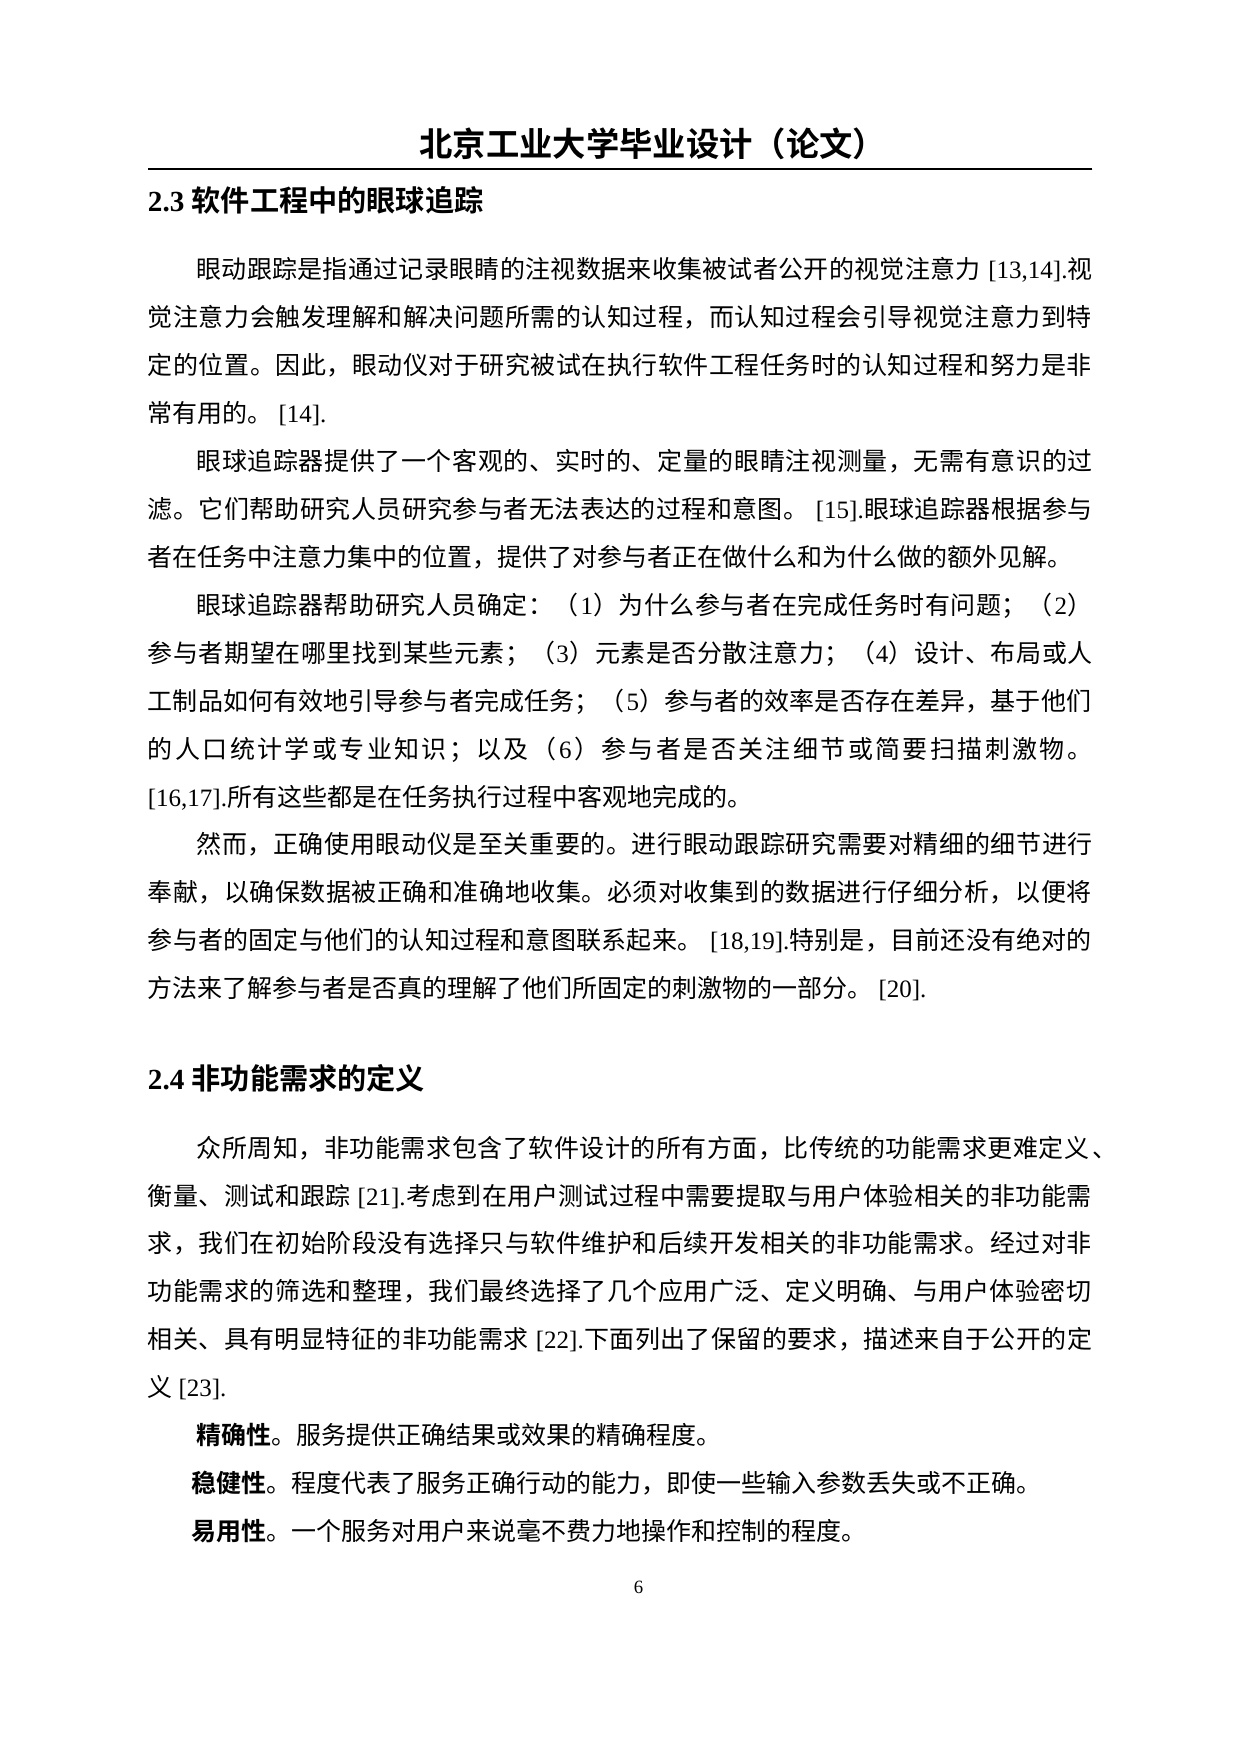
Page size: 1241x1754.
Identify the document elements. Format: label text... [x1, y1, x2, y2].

text 众所周知，非功能需求包含了软件设计的所有方面，比传统的功能需求更难定义、衡量、测试和跟踪 [21].考虑到在用户测试过程中需要提取与用户体验相关的非功能需求，我们在初始阶段没有选择只与软件维护和后续开发相关的非功能需求。经过对非功能需求的筛选和整理，我们最终选择了几个应用广泛、定义明确、与用户体验密切相关、具有明显特征的非功能需求 [22].下面列出了保留的要求，描述来自于公开的定义 [23]. [148, 1119, 1092, 1406]
text 然而，正确使用眼动仪是至关重要的。进行眼动跟踪研究需要对精细的细节进行奉献，以确保数据被正确和准确地收集。必须对收集到的数据进行仔细分析，以便将参与者的固定与他们的认知过程和意图联系起来。 [18,19].特别是，目前还没有绝对的方法来了解参与者是否真的理解了他们所固定的刺激物的一部分。 [20]. [148, 816, 1092, 1007]
text 眼球追踪器帮助研究人员确定：（1）为什么参与者在完成任务时有问题；（2）参与者期望在哪里找到某些元素；（3）元素是否分散注意力；（4）设计、布局或人工制品如何有效地引导参与者完成任务；（5）参与者的效率是否存在差异，基于他们的人口统计学或专业知识；以及（6）参与者是否关注细节或简要扫描刺激物。 [16,17].所有这些都是在任务执行过程中客观地完成的。 [148, 576, 1092, 816]
text 易用性。一个服务对用户来说毫不费力地操作和控制的程度。 [148, 1502, 1092, 1550]
text 稳健性。程度代表了服务正确行动的能力，即使一些输入参数丢失或不正确。 [148, 1454, 1092, 1502]
subtitle 2.4 非功能需求的定义 [148, 1055, 1092, 1097]
text 精确性。服务提供正确结果或效果的精确程度。 [148, 1406, 1092, 1454]
text 眼球追踪器提供了一个客观的、实时的、定量的眼睛注视测量，无需有意识的过滤。它们帮助研究人员研究参与者无法表达的过程和意图。 [15].眼球追踪器根据参与者在任务中注意力集中的位置，提供了对参与者正在做什么和为什么做的额外见解。 [148, 432, 1092, 576]
subtitle 2.3 软件工程中的眼球追踪 [148, 177, 1092, 219]
text 眼动跟踪是指通过记录眼睛的注视数据来收集被试者公开的视觉注意力 [13,14].视觉注意力会触发理解和解决问题所需的认知过程，而认知过程会引导视觉注意力到特定的位置。因此，眼动仪对于研究被试在执行软件工程任务时的认知过程和努力是非常有用的。 [14]. [148, 241, 1092, 432]
